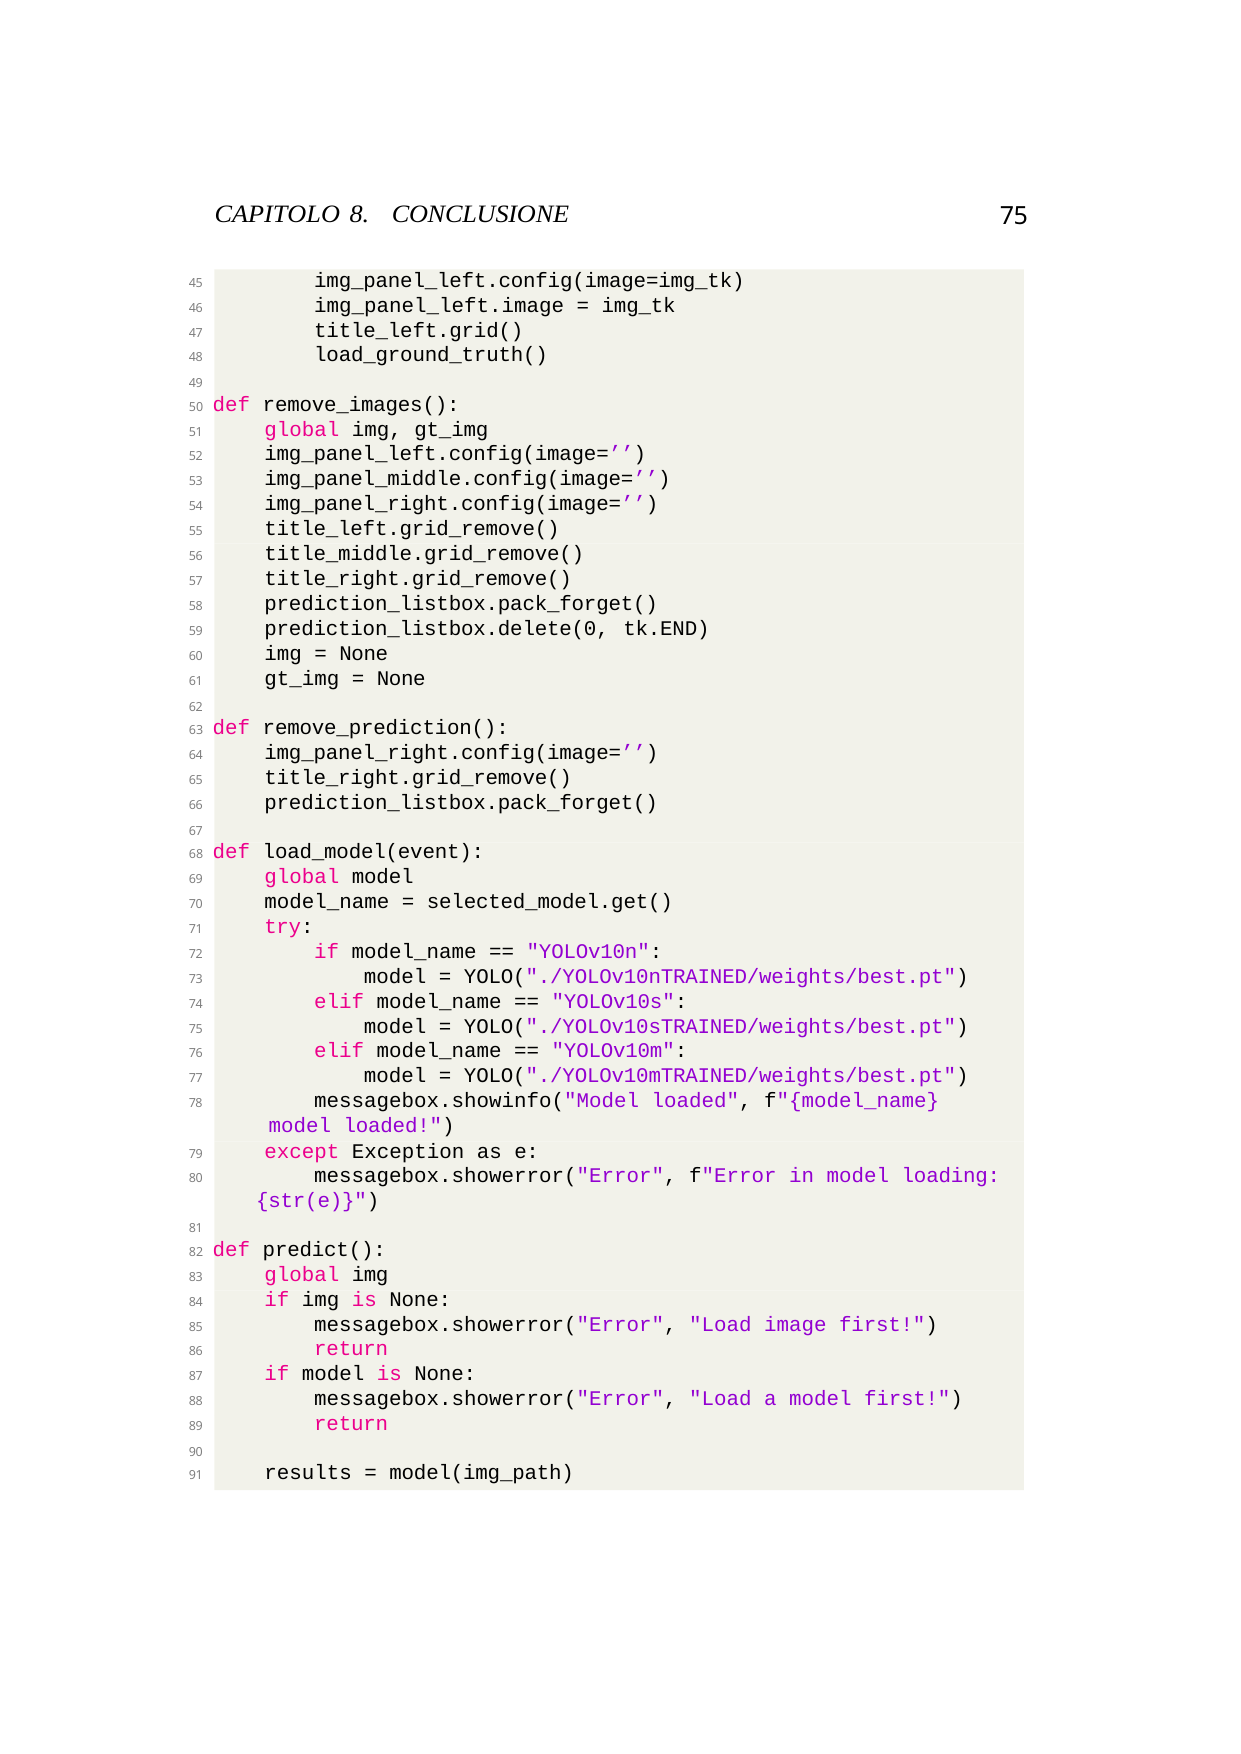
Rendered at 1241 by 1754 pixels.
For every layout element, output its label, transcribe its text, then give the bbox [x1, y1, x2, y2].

text 55 title_left.grid_remove() [189, 518, 1190, 542]
text 52 img_panel_left.config(image=’’) [189, 443, 1190, 467]
text 60 img = None [189, 643, 1190, 667]
text 71 try: [189, 916, 1190, 939]
text 83 global img [189, 1264, 1190, 1287]
text 58 prediction_listbox.pack_forget() [189, 593, 1190, 617]
text 86 return [189, 1338, 1190, 1362]
text 50 def remove_images(): [189, 393, 1190, 417]
text 80 messagebox.showerror("Error", f"Error in model loading: [189, 1165, 1190, 1188]
text 77 model = YOLO("./YOLOv10mTRAINED/weights/best.pt") [189, 1066, 1190, 1089]
text 76 elif model_name == "YOLOv10m": [189, 1041, 1190, 1064]
text 74 elif model_name == "YOLOv10s": [189, 991, 1190, 1014]
text 73 model = YOLO("./YOLOv10nTRAINED/weights/best.pt") [189, 966, 1190, 989]
text 88 messagebox.showerror("Error", "Load a model first!") [189, 1388, 1190, 1412]
text 68 def load_model(event): [189, 841, 1190, 864]
text 75 model = YOLO("./YOLOv10sTRAINED/weights/best.pt") [189, 1016, 1190, 1039]
text 69 global model [189, 866, 1190, 889]
text {str(e)}") [256, 1190, 1190, 1213]
text 89 return [189, 1413, 1190, 1437]
text 65 title_right.grid_remove() [189, 767, 1190, 791]
text 70 model_name = selected_model.get() [189, 891, 1190, 914]
text 61 gt_img = None [189, 668, 1190, 692]
text 82 def predict(): [189, 1239, 1190, 1262]
text 56 title_middle.grid_remove() [189, 543, 1190, 567]
text 84 if img is None: [189, 1288, 1190, 1312]
text 62 [189, 698, 1190, 715]
text 57 title_right.grid_remove() [189, 568, 1190, 592]
text 63 def remove_prediction(): [189, 717, 1190, 741]
text 81 [189, 1219, 1190, 1237]
text 59 prediction_listbox.delete(0, tk.END) [189, 618, 1190, 642]
text 67 [189, 822, 1190, 839]
text 90 [189, 1443, 1190, 1460]
text 78 messagebox.showinfo("Model loaded", f"{model_name} model loaded!") [189, 1091, 1012, 1139]
text 45 img_panel_left.config(image=img_tk) [189, 270, 1190, 293]
text 72 if model_name == "YOLOv10n": [189, 941, 1190, 964]
text 53 img_panel_middle.config(image=’’) [189, 468, 1190, 492]
text 79 except Exception as e: [189, 1140, 1190, 1163]
text 49 [189, 374, 1190, 392]
text 66 prediction_listbox.pack_forget() [189, 792, 1190, 816]
text 85 messagebox.showerror("Error", "Load image first!") [189, 1313, 1190, 1337]
text 46 img_panel_left.image = img_tk [189, 294, 1190, 318]
text 47 title_left.grid() [189, 319, 1190, 343]
text 91 results = model(img_path) [189, 1462, 1190, 1486]
text 64 img_panel_right.config(image=’’) [189, 742, 1190, 766]
text 54 img_panel_right.config(image=’’) [189, 493, 1190, 517]
text 48 load_ground_truth() [189, 344, 1190, 368]
text 87 if model is None: [189, 1363, 1190, 1387]
text 51 global img, gt_img [189, 418, 1190, 442]
